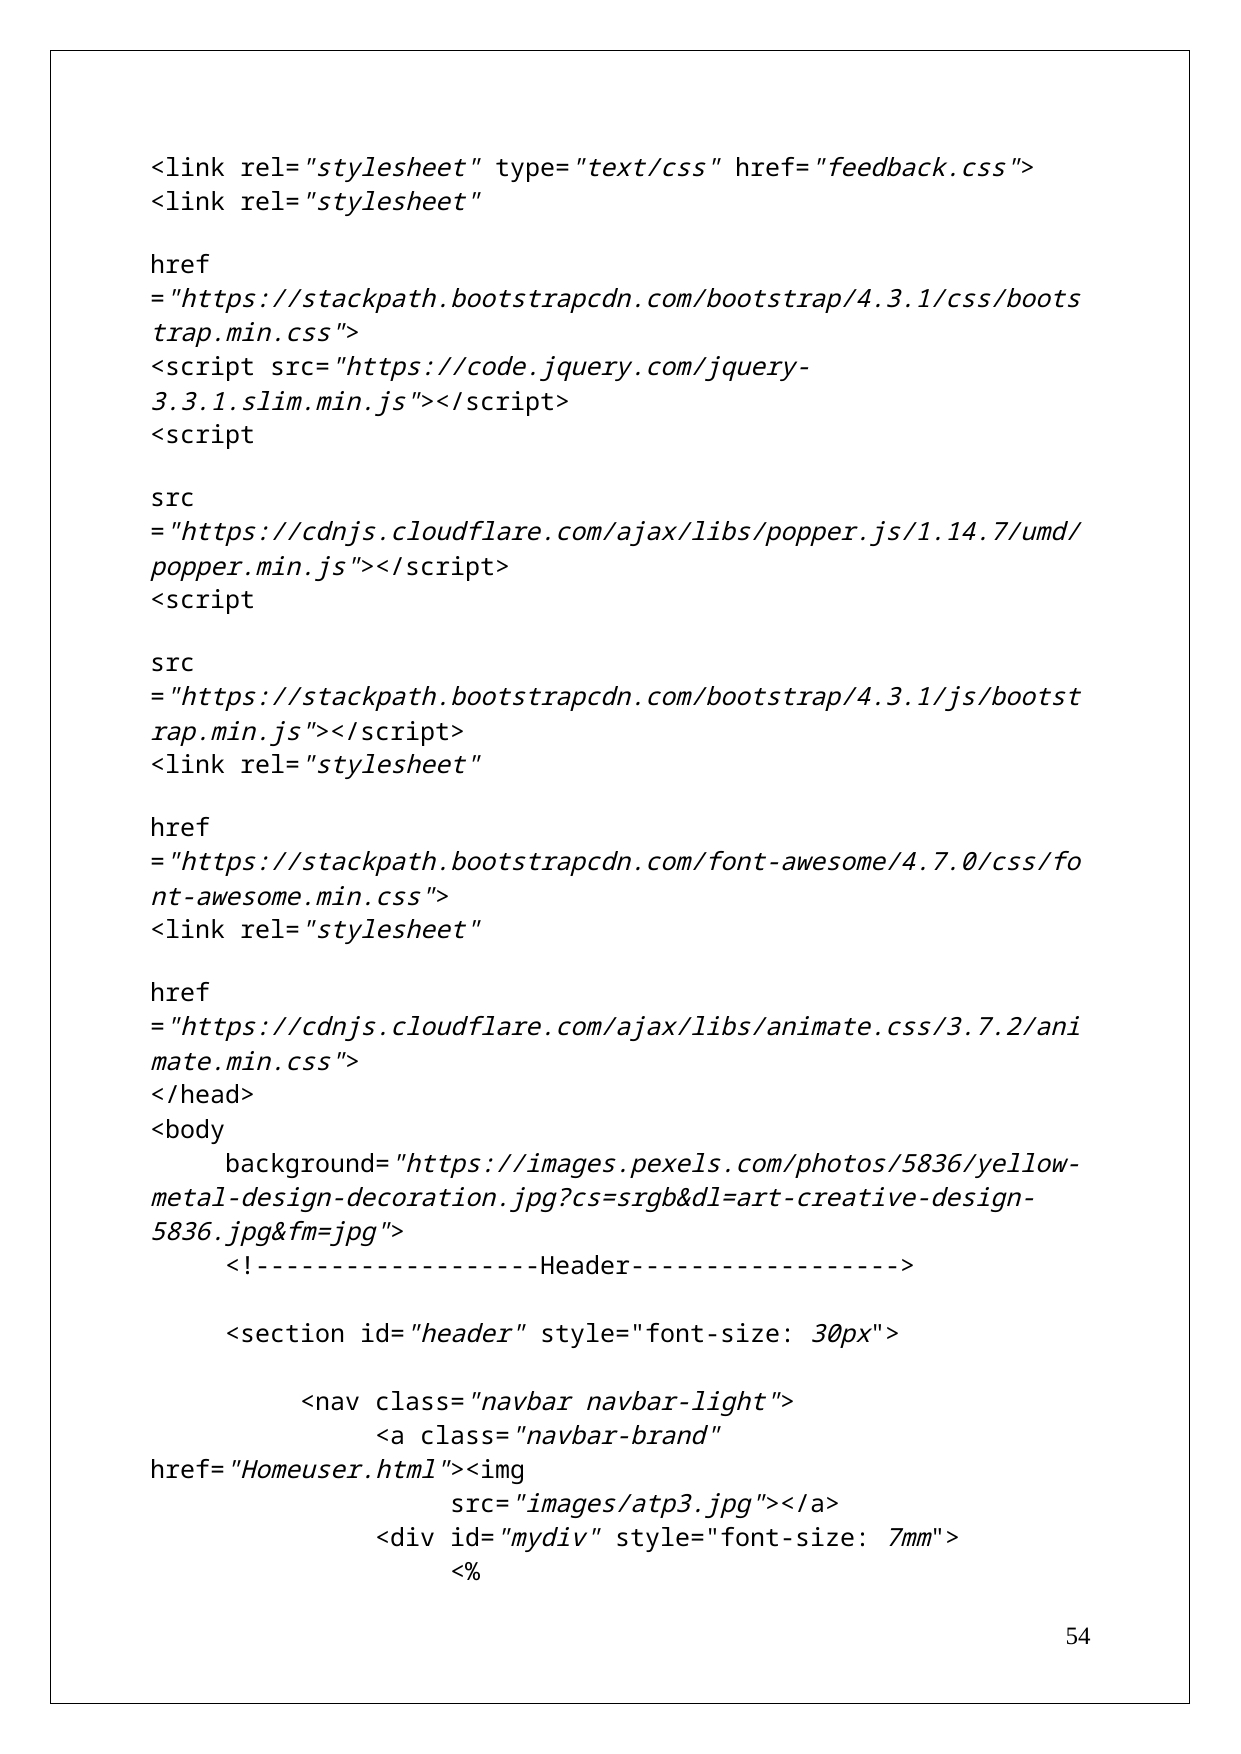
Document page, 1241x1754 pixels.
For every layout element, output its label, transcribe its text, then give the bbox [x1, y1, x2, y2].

text href="https://cdnjs.cloudflare.com/ajax/libs/animate.css/3.7.2/animate.min.css"> [150, 946, 1090, 1077]
text <nav class="navbar navbar-light"> [150, 1384, 1090, 1418]
text <% [150, 1554, 1090, 1588]
text <link rel="stylesheet" type="text/css" href="feedback.css"> [150, 150, 1090, 184]
text <script [150, 582, 1090, 616]
text <!-------------------Header------------------> [150, 1247, 1090, 1282]
text <div id="mydiv" style="font-size: 7mm"> [150, 1520, 1090, 1554]
text <script [150, 417, 1090, 451]
text <link rel="stylesheet" [150, 747, 1090, 781]
text <a class="navbar-brand" href="Homeuser.html"><img [150, 1418, 1090, 1486]
text href="https://stackpath.bootstrapcdn.com/bootstrap/4.3.1/css/bootstrap.min.css"> [150, 218, 1090, 349]
text <body [150, 1111, 1090, 1145]
text <link rel="stylesheet" [150, 184, 1090, 218]
text background="https://images.pexels.com/photos/5836/yellow-metal-design-decoration.jpg?cs=srgb&dl=art-creative-design-5836.jpg&fm=jpg"> [150, 1145, 1090, 1247]
text src="https://cdnjs.cloudflare.com/ajax/libs/popper.js/1.14.7/umd/popper.min.js"></script> [150, 451, 1090, 582]
text src="https://stackpath.bootstrapcdn.com/bootstrap/4.3.1/js/bootstrap.min.js"></script> [150, 616, 1090, 747]
text href="https://stackpath.bootstrapcdn.com/font-awesome/4.7.0/css/font-awesome.min.css"> [150, 781, 1090, 912]
text src="images/atp3.jpg"></a> [150, 1486, 1090, 1520]
text <script src="https://code.jquery.com/jquery-3.3.1.slim.min.js"></script> [150, 349, 1090, 417]
text </head> [150, 1077, 1090, 1111]
text <section id="header" style="font-size: 30px"> [150, 1316, 1090, 1350]
text <link rel="stylesheet" [150, 912, 1090, 946]
